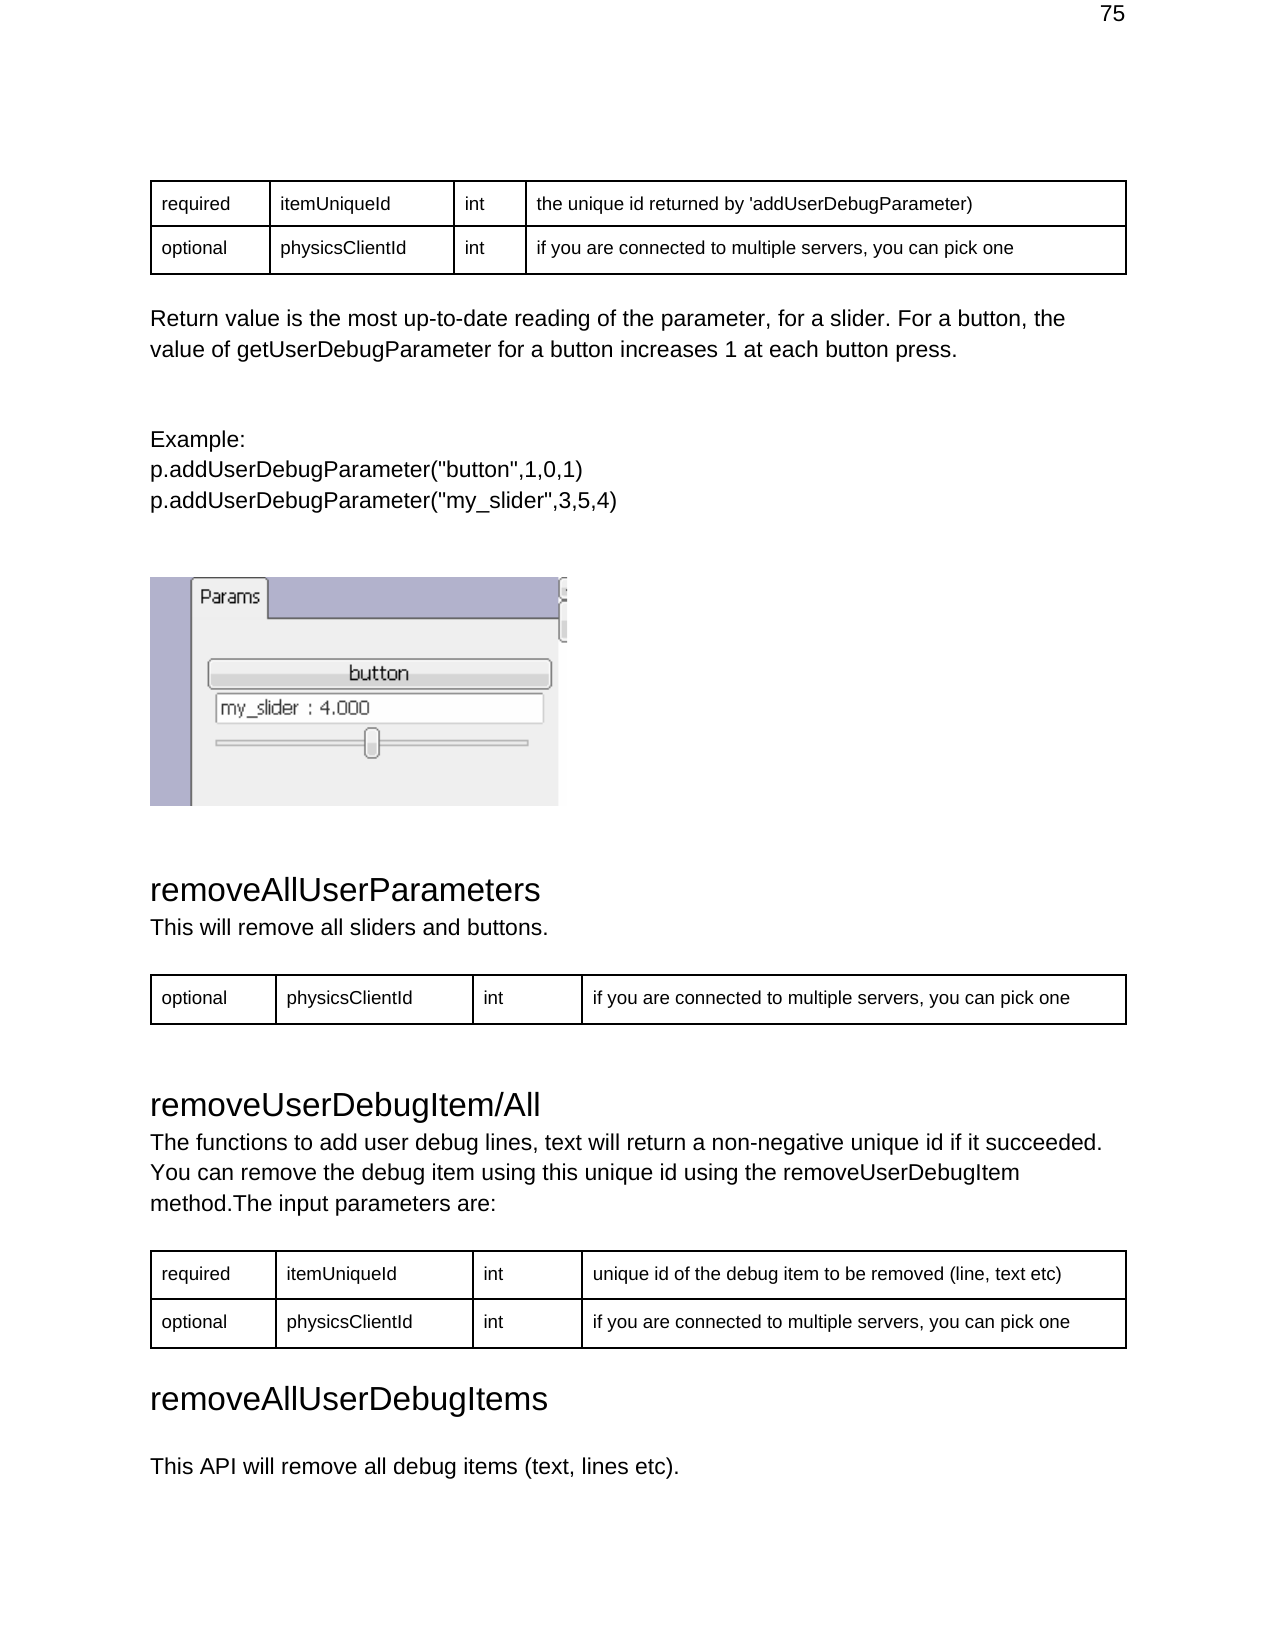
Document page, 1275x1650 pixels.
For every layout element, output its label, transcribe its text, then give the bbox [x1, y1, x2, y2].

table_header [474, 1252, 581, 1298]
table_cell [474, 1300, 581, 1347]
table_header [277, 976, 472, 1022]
text removeAllUserDebugItems [150, 1379, 1125, 1417]
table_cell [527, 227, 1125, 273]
text Example: [150, 426, 1125, 452]
text p.addUserDebugParameter("button",1,0,1) [150, 456, 1125, 483]
text p.addUserDebugParameter("my_slider",3,5,4) [150, 487, 1125, 513]
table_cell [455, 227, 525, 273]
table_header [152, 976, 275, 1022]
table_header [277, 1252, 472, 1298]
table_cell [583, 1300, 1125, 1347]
picture [150, 577, 568, 806]
text Return value is the most up-to-date reading of the parameter, for a slider. For a button, the value of getUserDebugParameter for a button increases 1 at each button press. [150, 305, 1125, 362]
text removeAllUserParameters [150, 869, 1125, 908]
text The functions to add user debug lines, text will return a non-negative unique id if it succeeded. You can remove the debug item using this unique id using the removeUserDebugItem method.The input parameters are: [150, 1129, 1125, 1216]
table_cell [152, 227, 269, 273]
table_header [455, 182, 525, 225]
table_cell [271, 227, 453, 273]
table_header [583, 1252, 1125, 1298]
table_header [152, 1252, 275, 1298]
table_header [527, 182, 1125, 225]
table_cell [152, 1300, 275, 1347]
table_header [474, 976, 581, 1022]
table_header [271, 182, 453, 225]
text This will remove all sliders and buttons. [150, 914, 1125, 940]
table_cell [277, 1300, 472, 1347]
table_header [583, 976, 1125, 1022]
text This API will remove all debug items (text, lines etc). [150, 1453, 1125, 1480]
text removeUserDebugItem/All [150, 1085, 1125, 1123]
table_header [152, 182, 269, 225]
